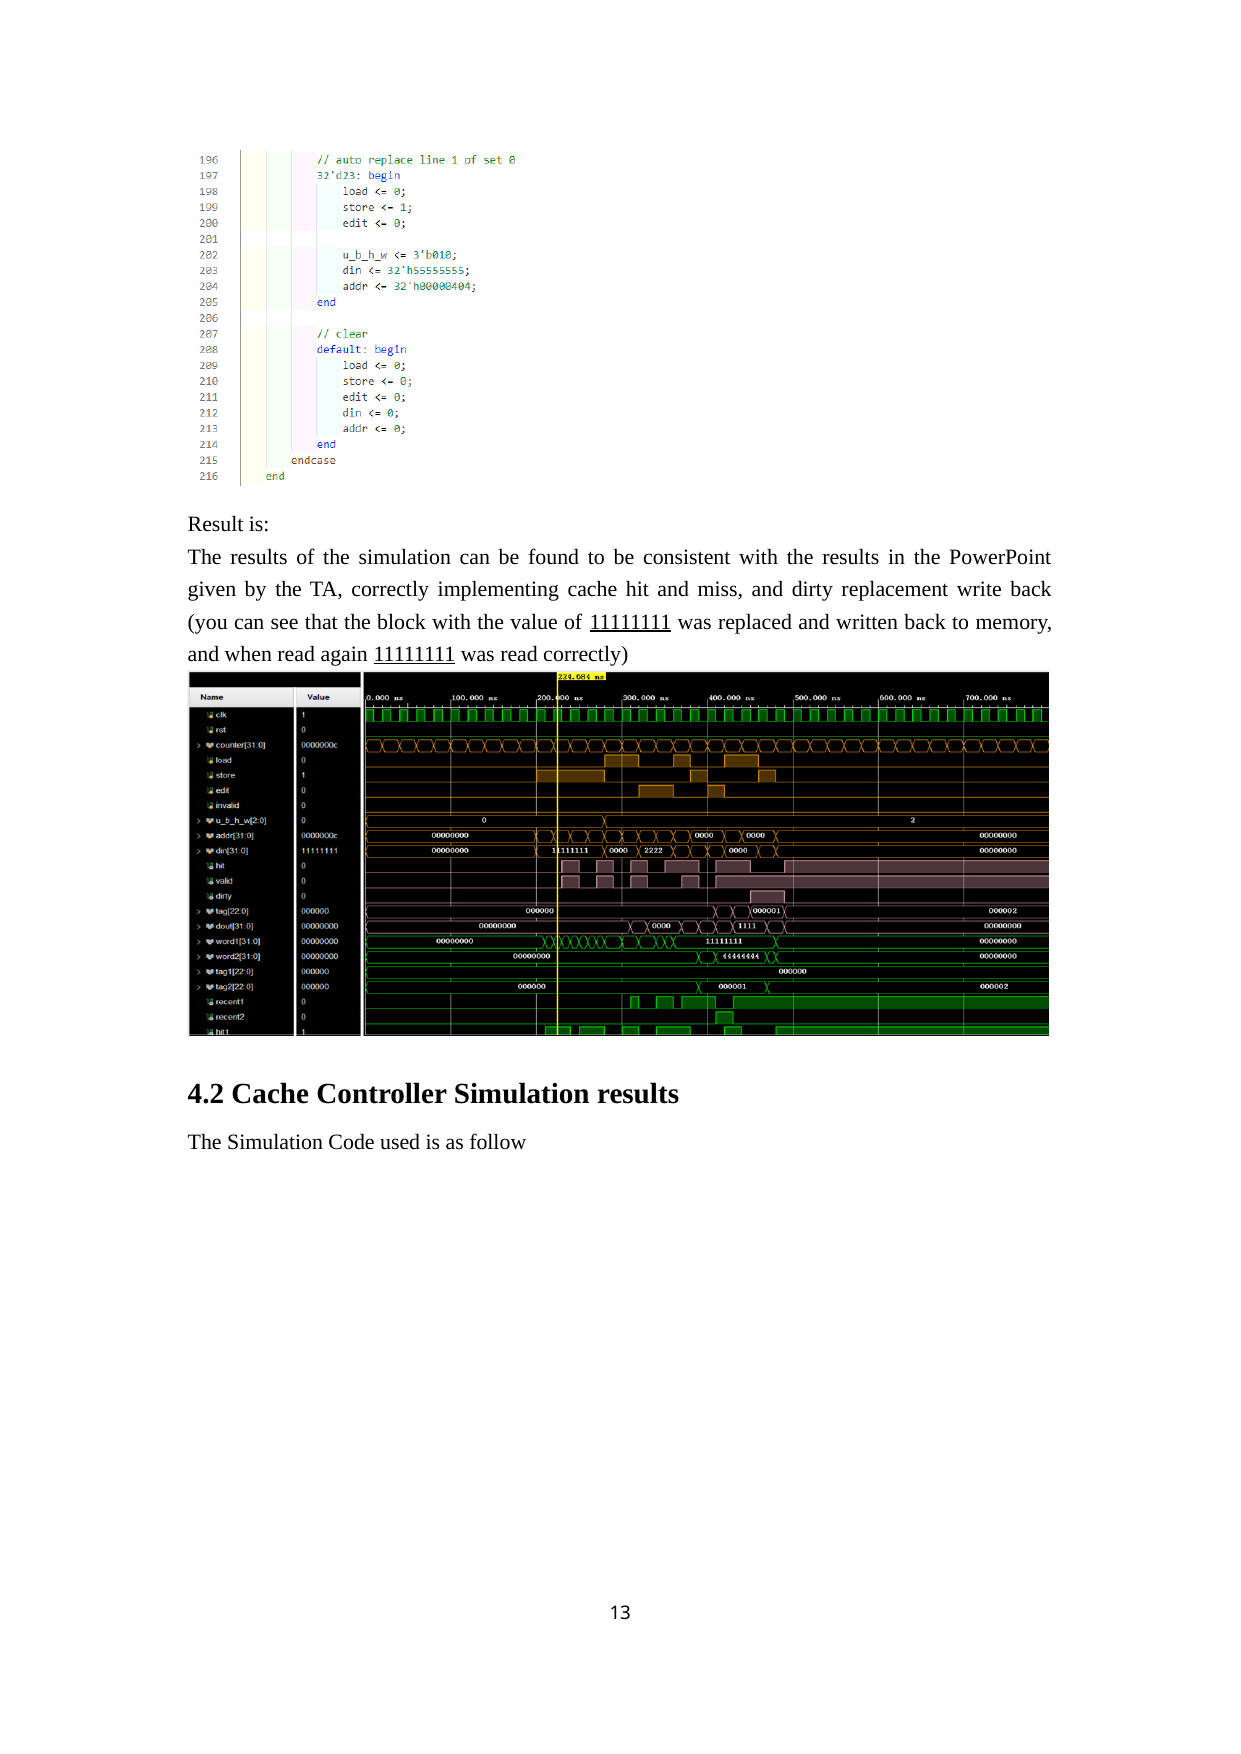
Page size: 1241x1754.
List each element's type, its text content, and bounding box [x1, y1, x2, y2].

text 4.2 Cache Controller Simulation results [187, 1060, 1053, 1125]
picture [187, 150, 618, 486]
text The results of the simulation can be found to be consistent with the results in the PowerPoint given by the TA, correctly implementing cache hit and miss, and dirty replacement write back (you can see that the block with the value of 11111111 was replaced and written back to memory, and when read again 11111111 was read correctly) [187, 540, 1053, 670]
text The Simulation Code used is as follow [187, 1125, 1053, 1157]
text Result is: [187, 507, 1053, 540]
picture [187, 670, 1049, 1036]
